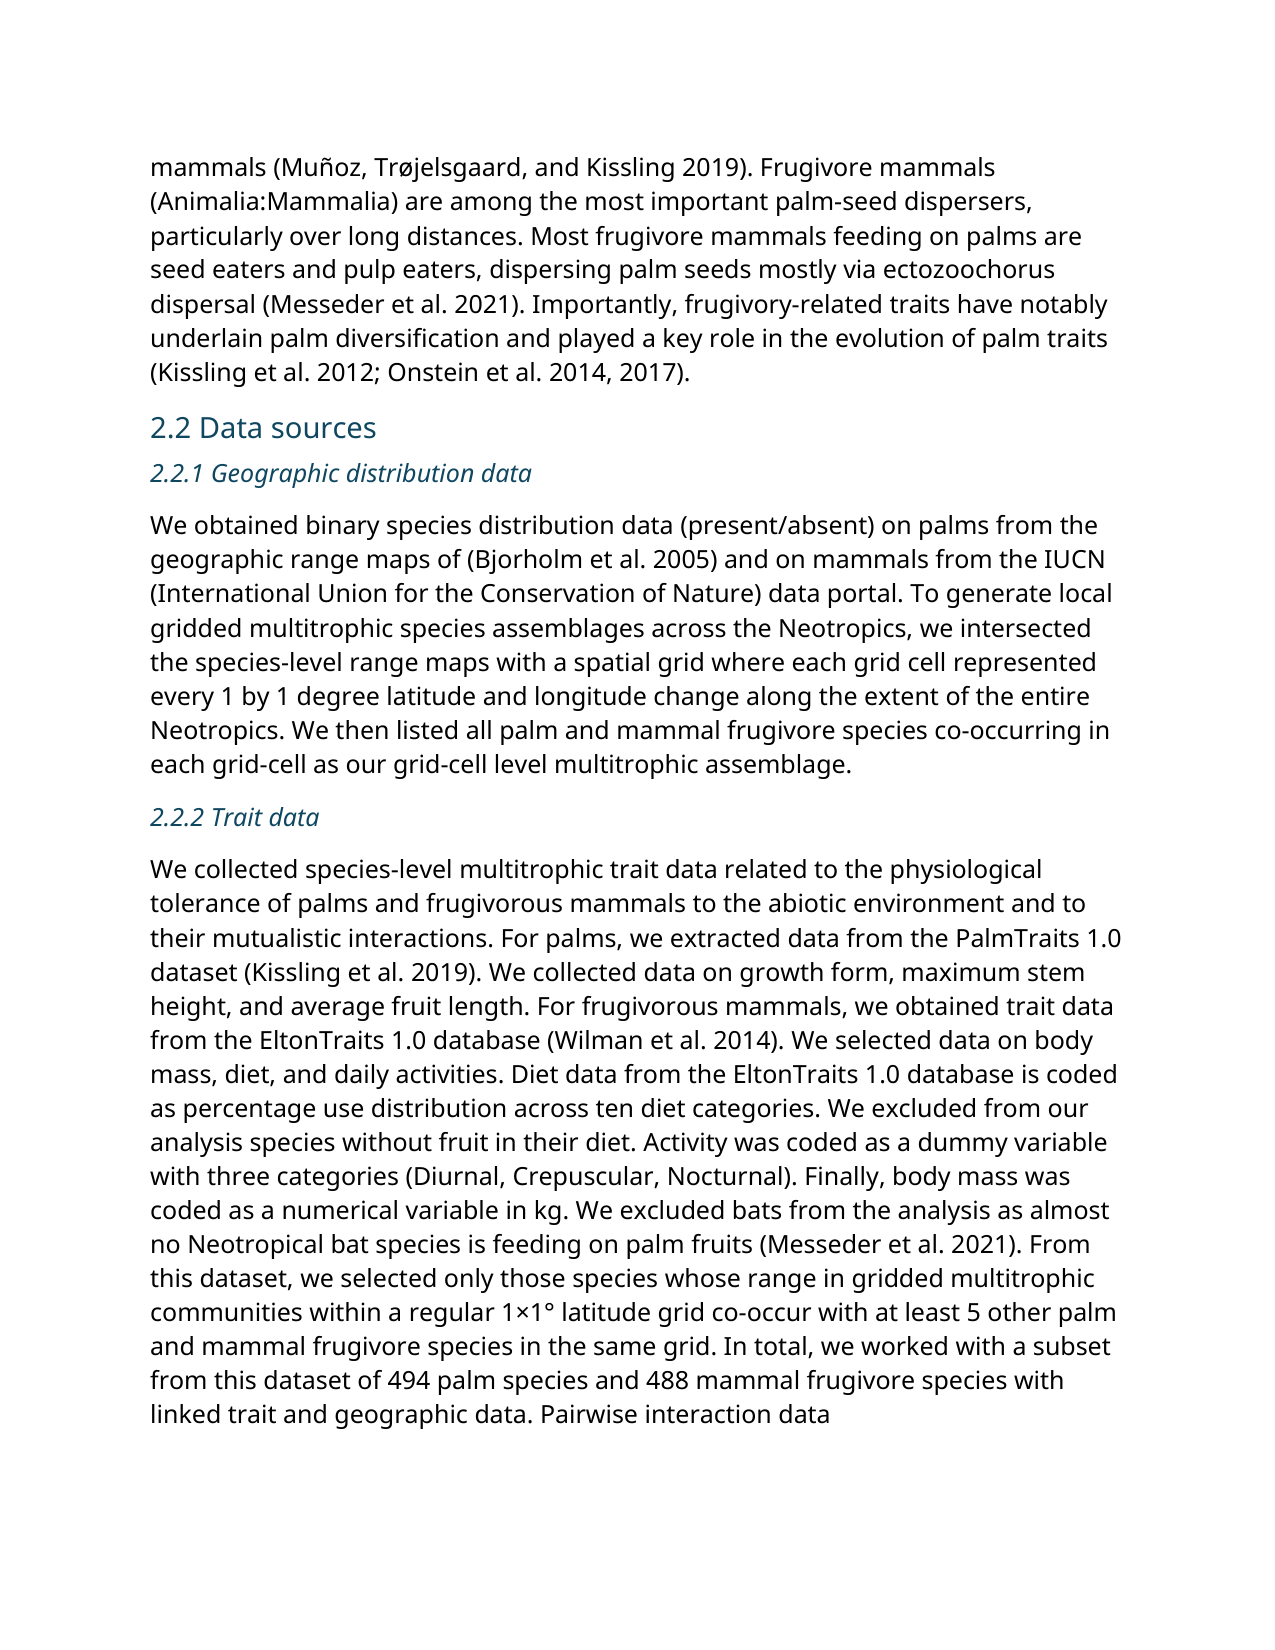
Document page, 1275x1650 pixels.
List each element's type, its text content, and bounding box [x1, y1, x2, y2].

text We collected species-level multitrophic trait data related to the physiological tolerance of palms and frugivorous mammals to the abiotic environment and to their mutualistic interactions. For palms, we extracted data from the PalmTraits 1.0 dataset (Kissling et al. 2019). We collected data on growth form, maximum stem height, and average fruit length. For frugivorous mammals, we obtained trait data from the EltonTraits 1.0 database (Wilman et al. 2014). We selected data on body mass, diet, and daily activities. Diet data from the EltonTraits 1.0 database is coded as percentage use distribution across ten diet categories. We excluded from our analysis species without fruit in their diet. Activity was coded as a dummy variable with three categories (Diurnal, Crepuscular, Nocturnal). Finally, body mass was coded as a numerical variable in kg. We excluded bats from the analysis as almost no Neotropical bat species is feeding on palm fruits (Messeder et al. 2021). From this dataset, we selected only those species whose range in gridded multitrophic communities within a regular 1×1° latitude grid co-occur with at least 5 other palm and mammal frugivore species in the same grid. In total, we worked with a subset from this dataset of 494 palm species and 488 mammal frugivore species with linked trait and geographic data. Pairwise interaction data [150, 852, 1125, 1431]
text We obtained binary species distribution data (present/absent) on palms from the geographic range maps of (Bjorholm et al. 2005) and on mammals from the IUCN (International Union for the Conservation of Nature) data portal. To generate local gridded multitrophic species assemblages across the Neotropics, we intersected the species-level range maps with a spatial grid where each grid cell represented every 1 by 1 degree latitude and longitude change along the extent of the entire Neotropics. We then listed all palm and mammal frugivore species co-occurring in each grid-cell as our grid-cell level multitrophic assemblage. [150, 508, 1125, 781]
subtitle 2.2.2 Trait data [150, 799, 1125, 833]
subtitle 2.2 Data sources [150, 407, 1125, 447]
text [150, 150, 1125, 388]
subtitle 2.2.1 Geographic distribution data [150, 455, 1125, 489]
